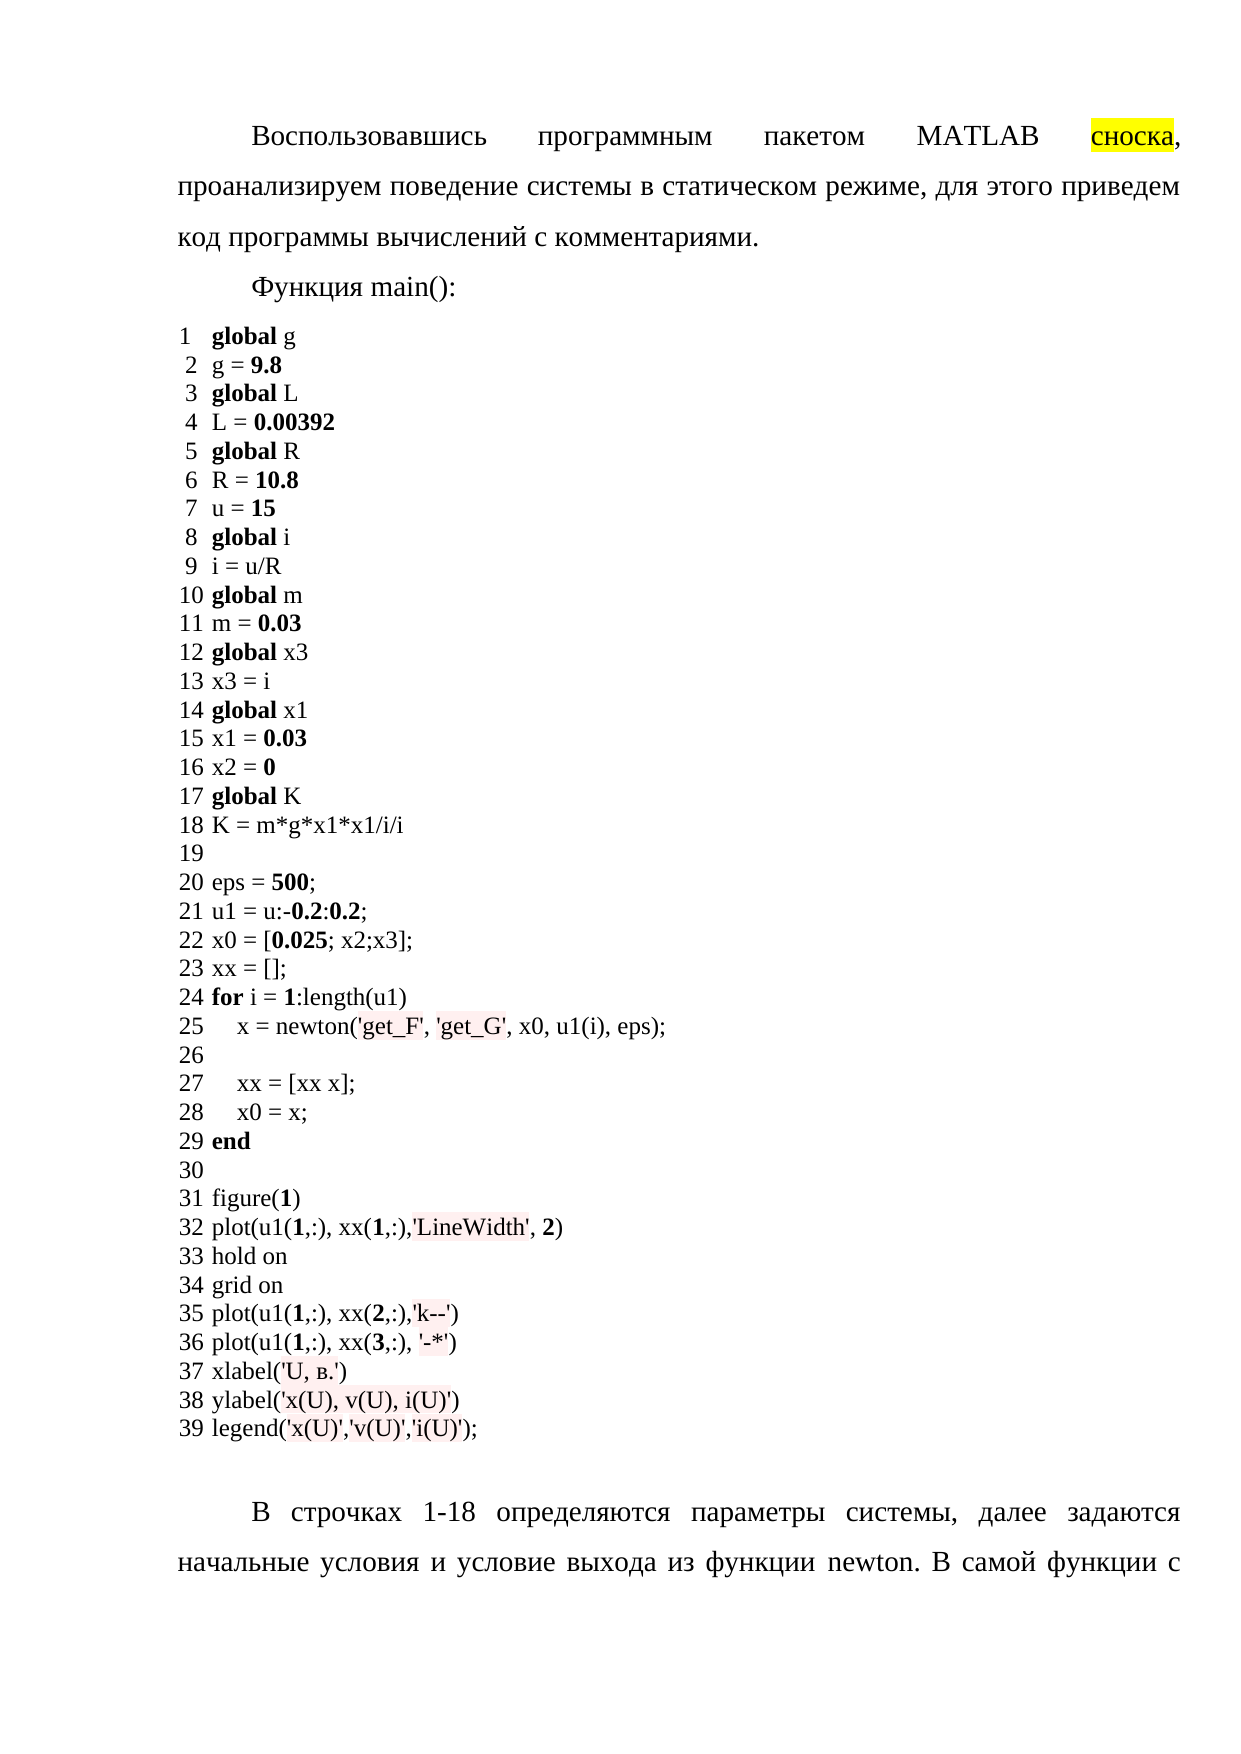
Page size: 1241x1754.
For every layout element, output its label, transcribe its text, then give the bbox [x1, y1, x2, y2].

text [177, 1494, 1181, 1578]
text Функция main(): [177, 269, 1181, 303]
table_header global g g = 9.8 global L L = 0.00392 global R R = 10.8 u = 15 global i i = u/R global m m = 0.03 global x3 x3 = i global x1 x1 = 0.03 x2 = 0 global K K = m*g*x1*x1/i/i eps = 500; u1 = u:-0.2:0.2; x0 = [0.025; x2;x3]; xx = []; for i = 1:length(u1) x = newton('get_F', 'get_G', x0, u1(i), eps); xx = [xx x]; x0 = x; end figure(1) plot(u1(1,:), xx(1,:),'LineWidth', 2) hold on grid on plot(u1(1,:), xx(2,:),'k--') plot(u1(1,:), xx(3,:), '-*') xlabel('U, в.') ylabel('x(U), v(U), i(U)') legend('x(U)','v(U)','i(U)'); [210, 319, 672, 1444]
text Воспользовавшись программным пакетом MATLAB сноска, проанализируем поведение системы в статическом режиме, для этого приведем код программы вычислений с комментариями. [177, 118, 1181, 252]
table_header 1 2 3 4 5 6 7 8 9 10 11 12 13 14 15 16 17 18 19 20 21 22 23 24 25 26 27 28 29 30 31 32 33 34 35 36 37 38 39 [177, 319, 210, 1444]
